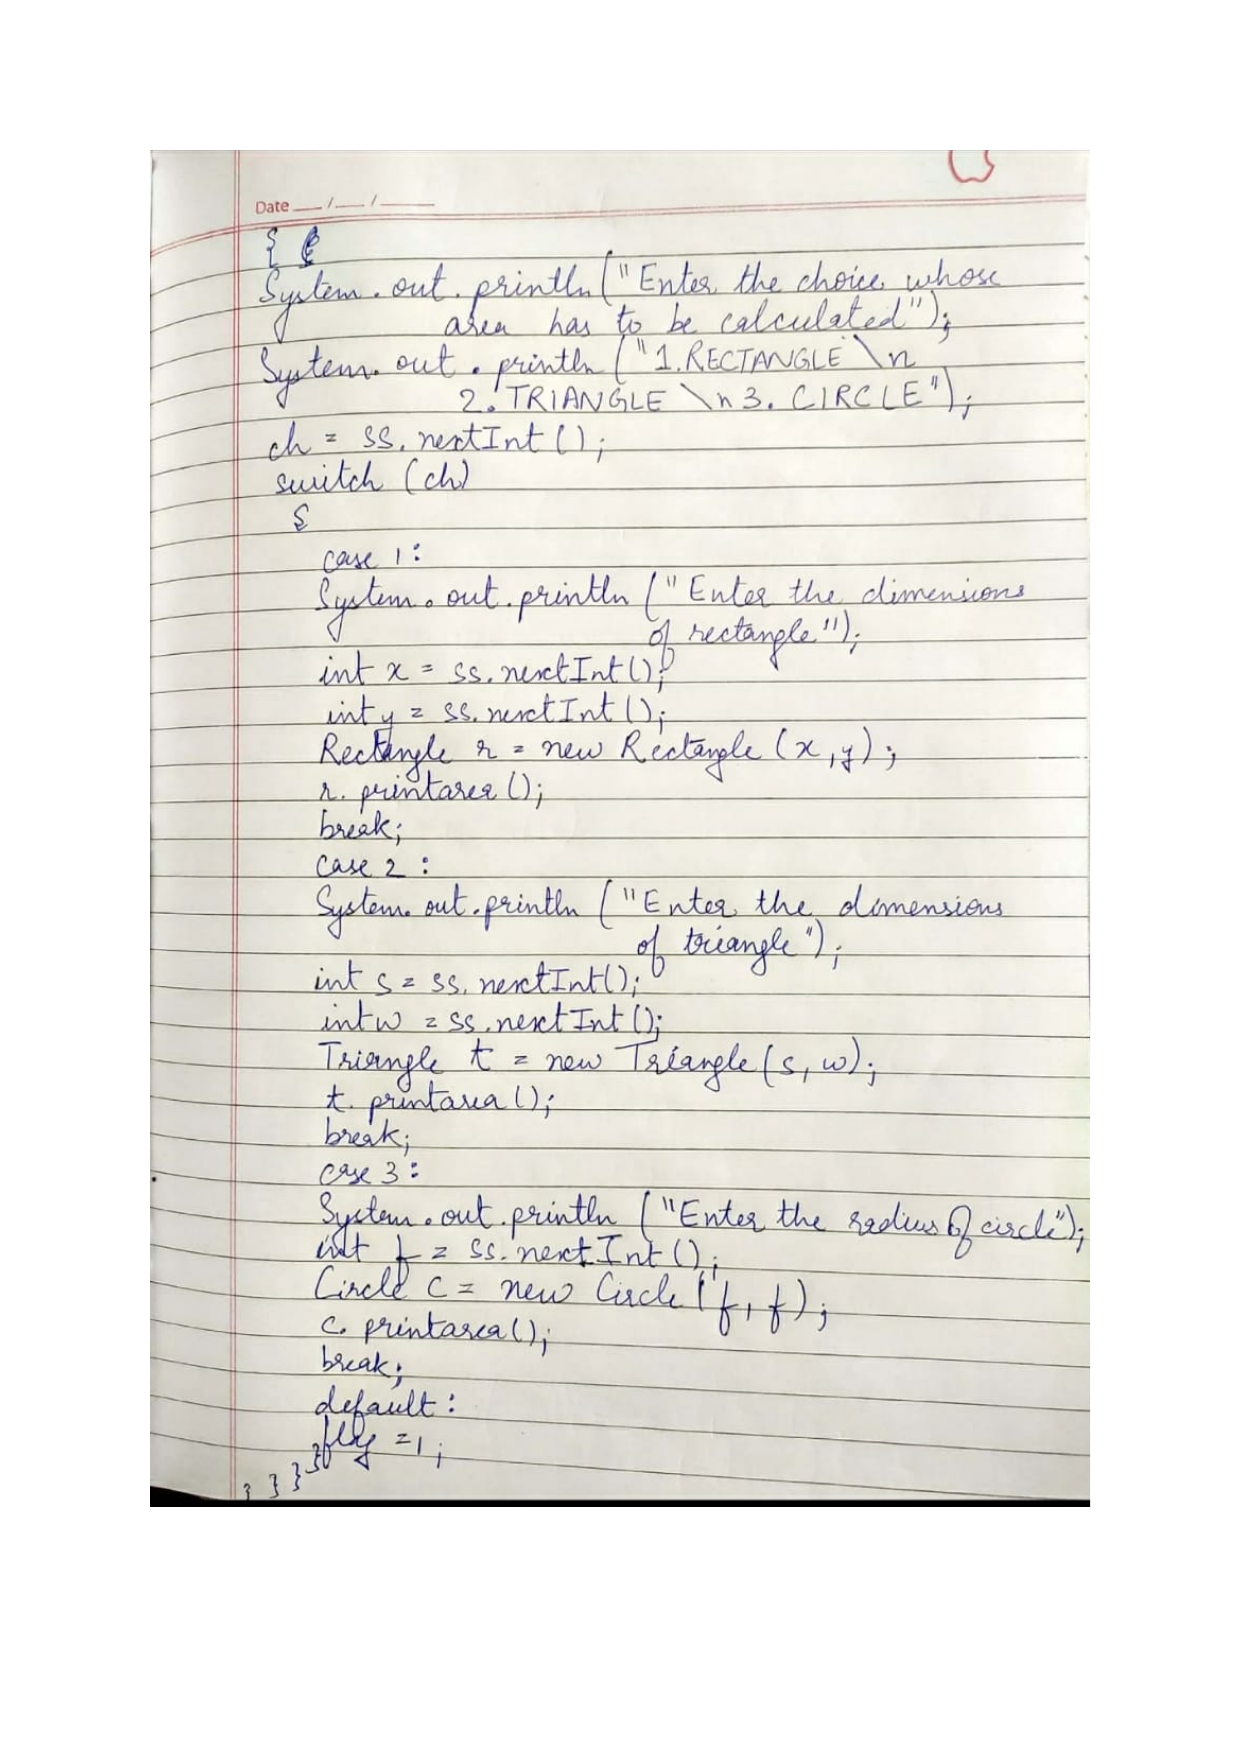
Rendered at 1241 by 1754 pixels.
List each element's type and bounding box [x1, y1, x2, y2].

picture [150, 150, 1091, 1507]
